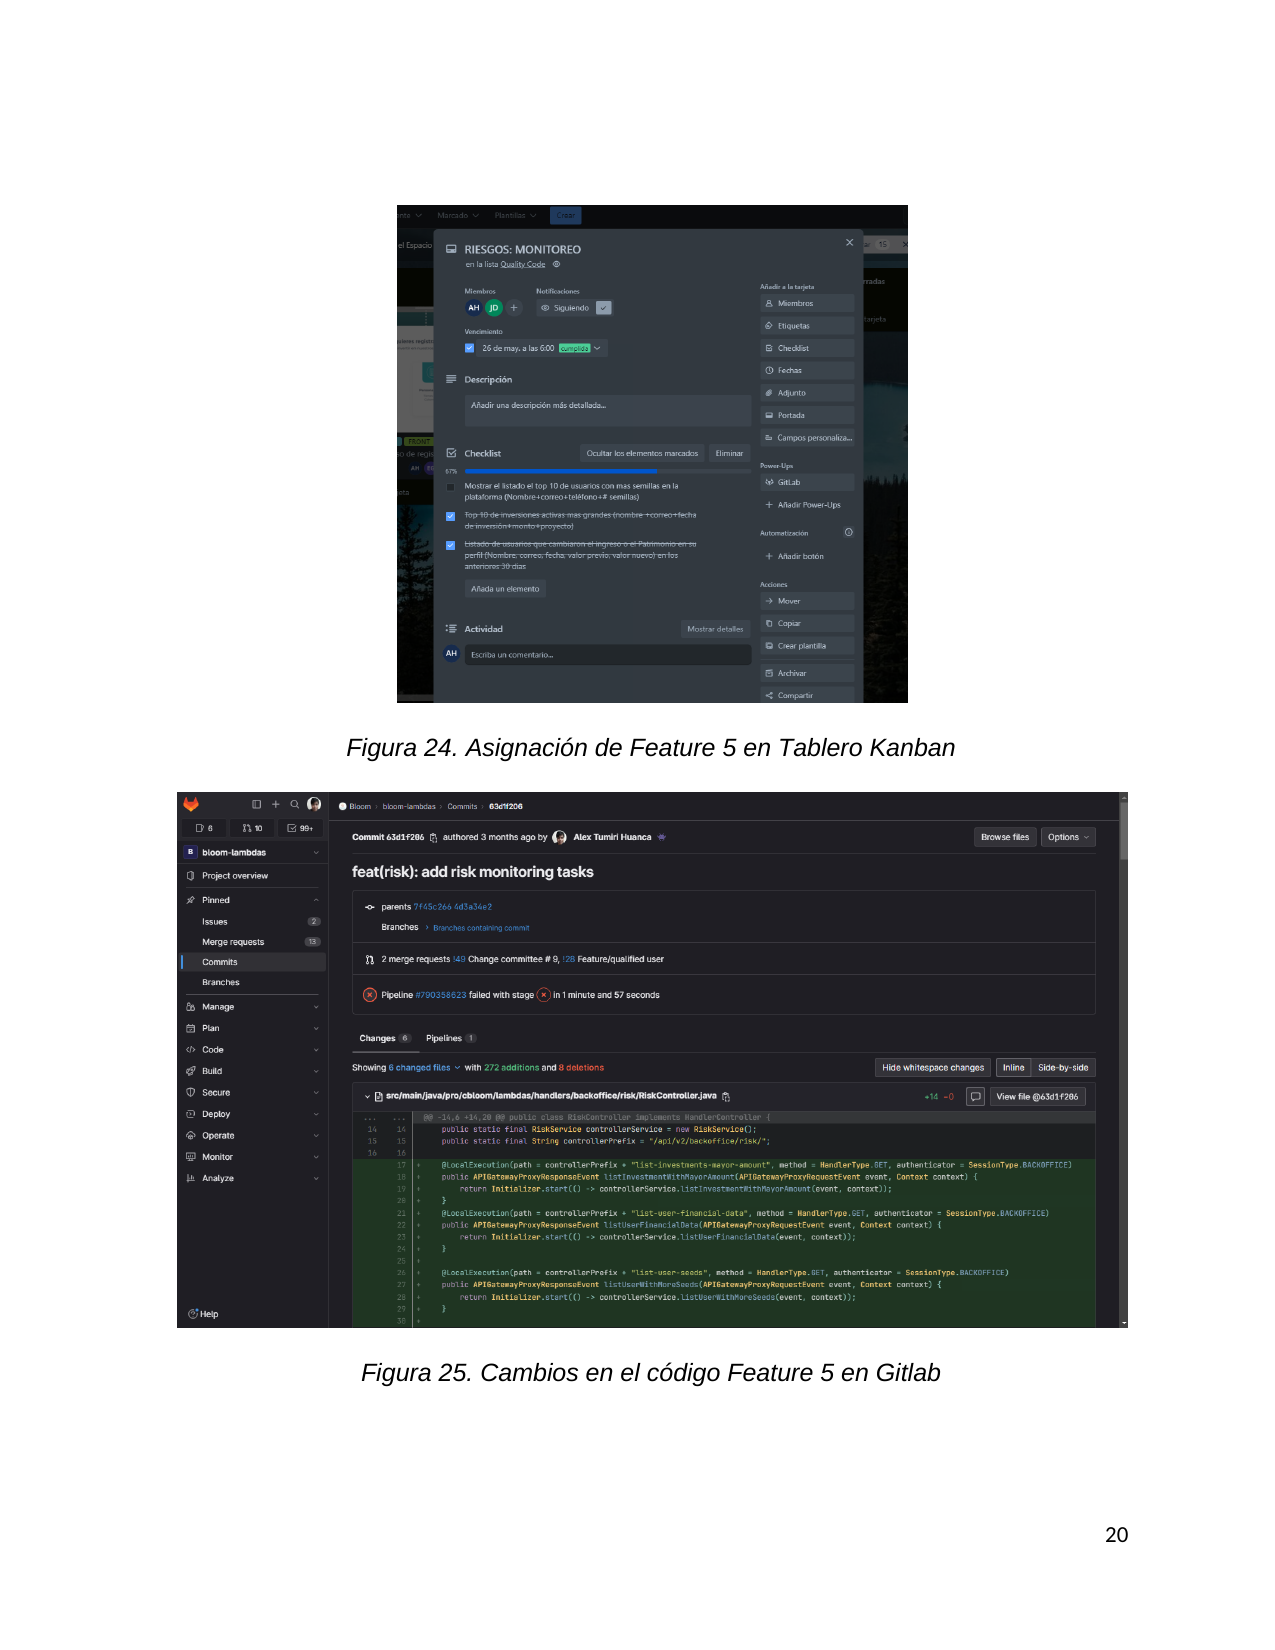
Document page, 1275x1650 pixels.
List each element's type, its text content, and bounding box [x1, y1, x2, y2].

picture [397, 205, 908, 703]
text Figura 24. Asignación de Feature 5 en Tablero Kanban [177, 733, 1128, 762]
text Figura 25. Cambios en el código Feature 5 en Gitlab [177, 1358, 1128, 1387]
picture [177, 792, 1128, 1328]
